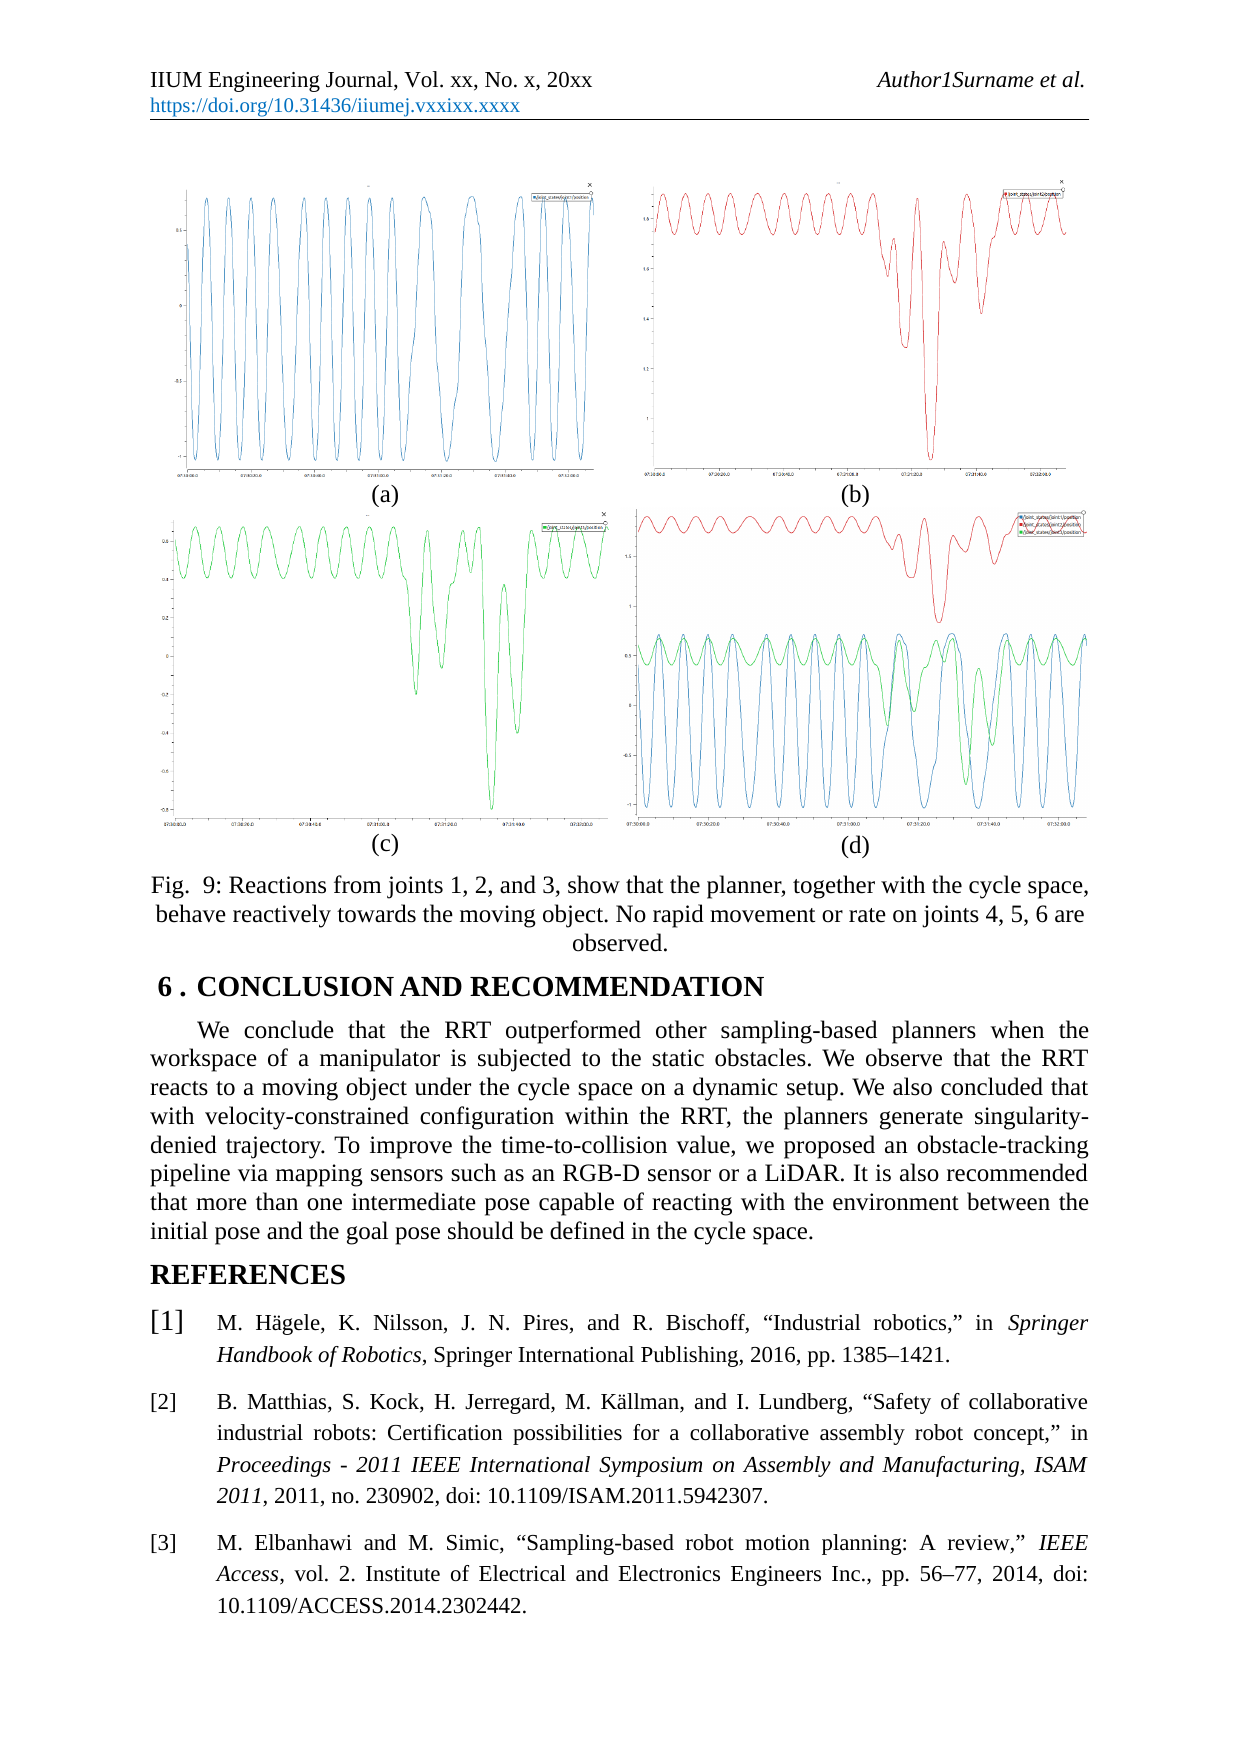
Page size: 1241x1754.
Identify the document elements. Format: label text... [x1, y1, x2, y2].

text CONCLUSION AND RECOMMENDATION [150, 969, 1090, 1002]
table_cell (c) [150, 508, 620, 858]
picture [174, 180, 596, 479]
picture [158, 507, 612, 829]
list REFERENCES [150, 1257, 1090, 1290]
table_cell (d) [620, 830, 1090, 858]
picture [620, 507, 1091, 830]
text [3] M. Elbanhawi and M. Simic, “Sampling-based robot motion planning: A review,” IEEE Access, vol. 2. Institute of Electrical and Electronics Engineers Inc., pp. 56–77, 2014, doi: 10.1109/ACCESS.2014.2302442. [150, 1528, 1090, 1618]
table_header (b) [620, 180, 1090, 507]
picture [641, 180, 1069, 479]
list Fig. 9: Reactions from joints 1, 2, and 3, show that the planner, together with the cycle space, behave reactively towards the moving object. No rapid movement or rate on joints 4, 5, 6 are observed. [150, 871, 1090, 957]
list We conclude that the RRT outperformed other sampling-based planners when the workspace of a manipulator is subjected to the static obstacles. We observe that the RRT reacts to a moving object under the cycle space on a dynamic setup. We also concluded that with velocity-constrained configuration within the RRT, the planners generate singularity-denied trajectory. To improve the time-to-collision value, we proposed an obstacle-tracking pipeline via mapping sensors such as an RGB-D sensor or a LiDAR. It is also recommended that more than one intermediate pose capable of reacting with the environment between the initial pose and the goal pose should be defined in the cycle space. [150, 1015, 1090, 1245]
text [1] M. Hägele, K. Nilsson, J. N. Pires, and R. Bischoff, “Industrial robotics,” in Springer Handbook of Robotics, Springer International Publishing, 2016, pp. 1385–1421. [150, 1303, 1090, 1368]
table_header (a) [150, 180, 620, 508]
text [2] B. Matthias, S. Kock, H. Jerregard, M. Källman, and I. Lundberg, “Safety of collaborative industrial robots: Certification possibilities for a collaborative assembly robot concept,” in Proceedings - 2011 IEEE International Symposium on Assembly and Manufacturing, ISAM 2011, 2011, no. 230902, doi: 10.1109/ISAM.2011.5942307. [150, 1388, 1090, 1509]
